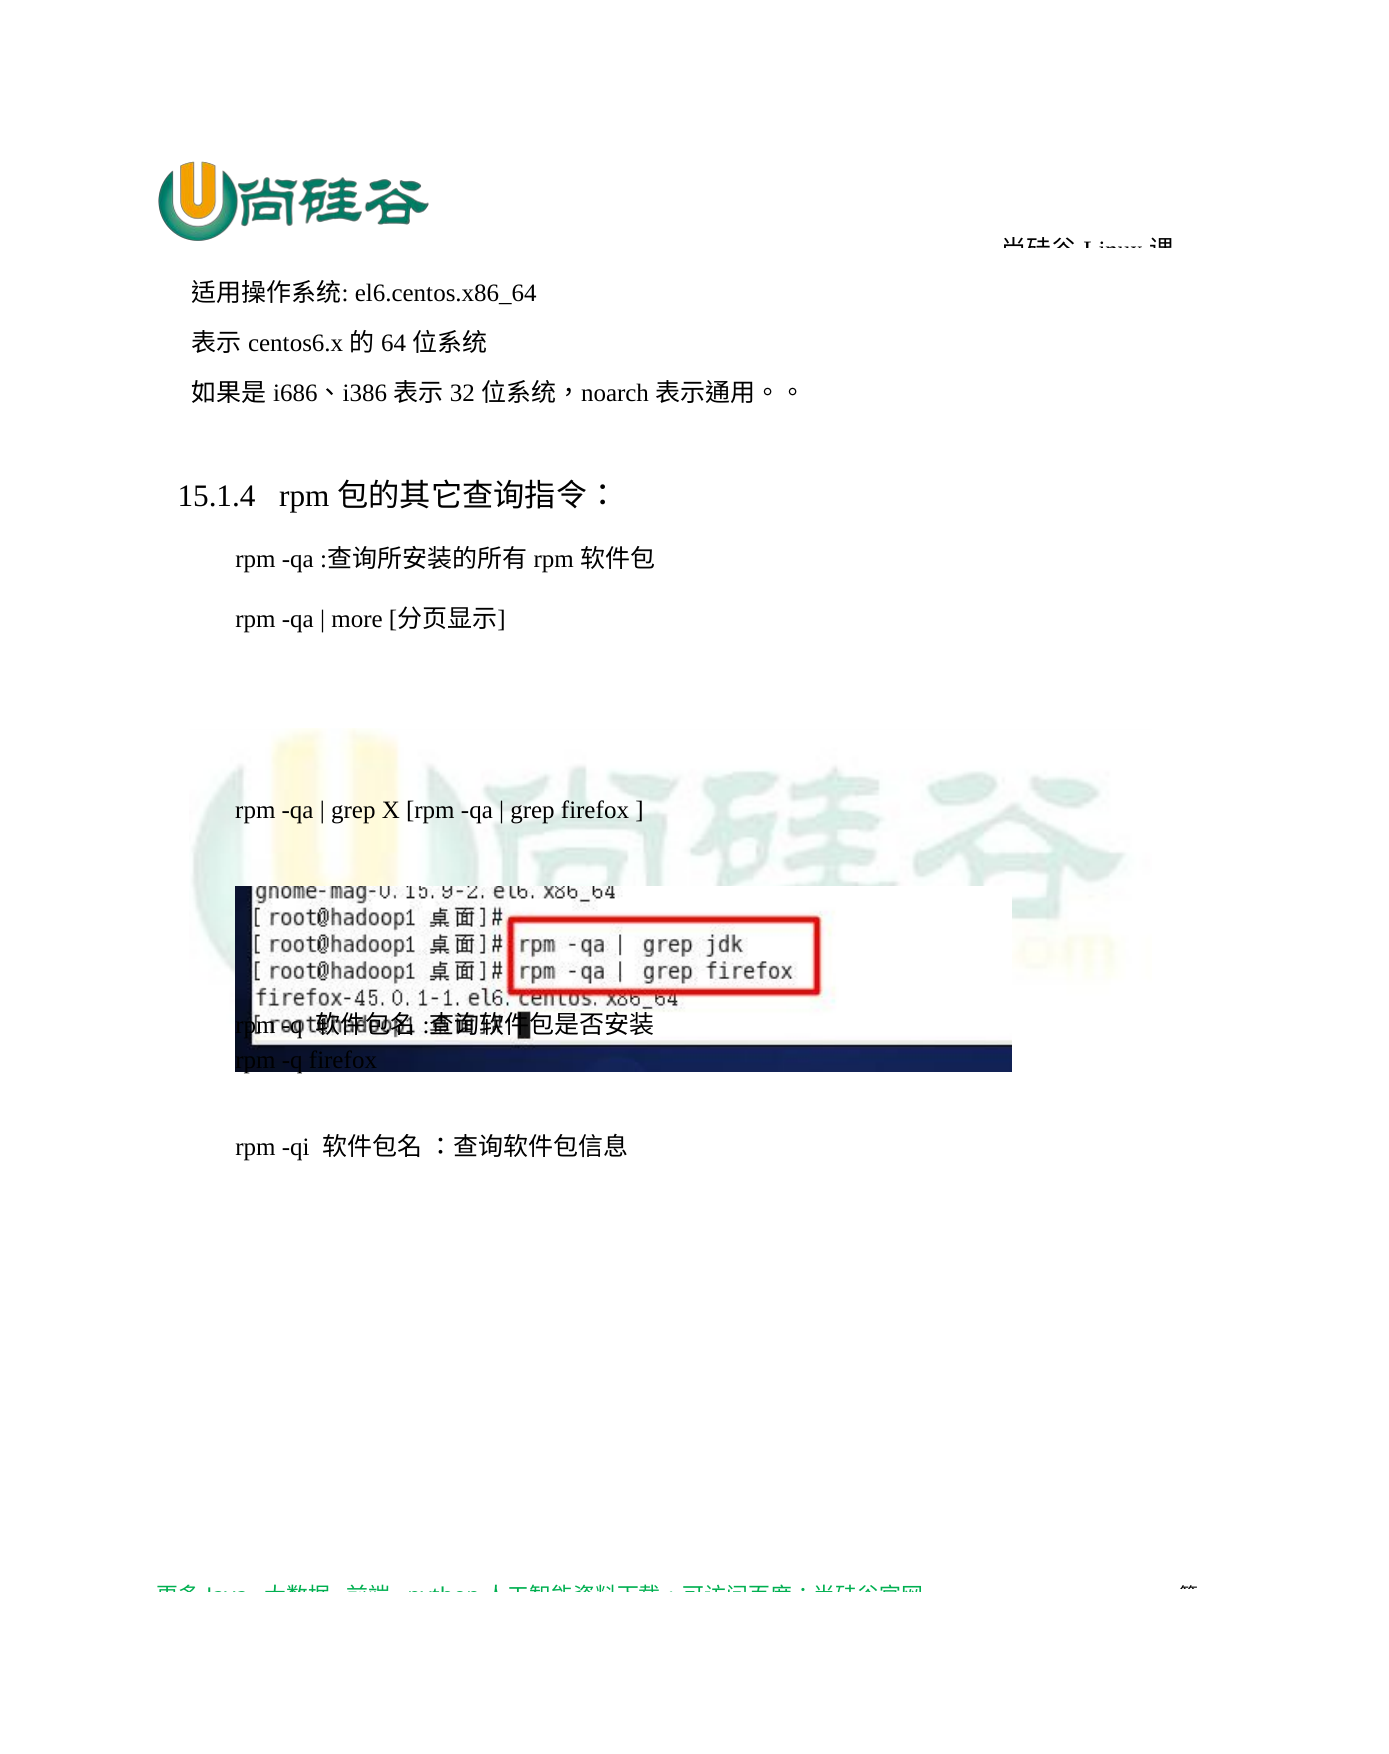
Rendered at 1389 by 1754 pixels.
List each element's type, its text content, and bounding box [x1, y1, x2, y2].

text 适用操作系统: el6.centos.x86_64 [191, 261, 1338, 312]
text 如果是 i686、i386 表示 32 位系统，noarch 表示通用。。 [191, 361, 1338, 412]
picture [147, 153, 436, 249]
list rpm 包的其它查询指令： rpm -qa :查询所安装的所有 rpm 软件包rpm -qa | more [分页显示] [177, 473, 656, 635]
text rpm -qi 软件包名 ：查询软件包信息 [235, 1129, 1338, 1163]
text rpm -q 软件包名 :查询软件包是否安装rpm -q firefox [235, 1006, 661, 1074]
picture [189, 728, 1152, 1072]
text 表示 centos6.x 的 64 位系统 [191, 312, 1338, 361]
